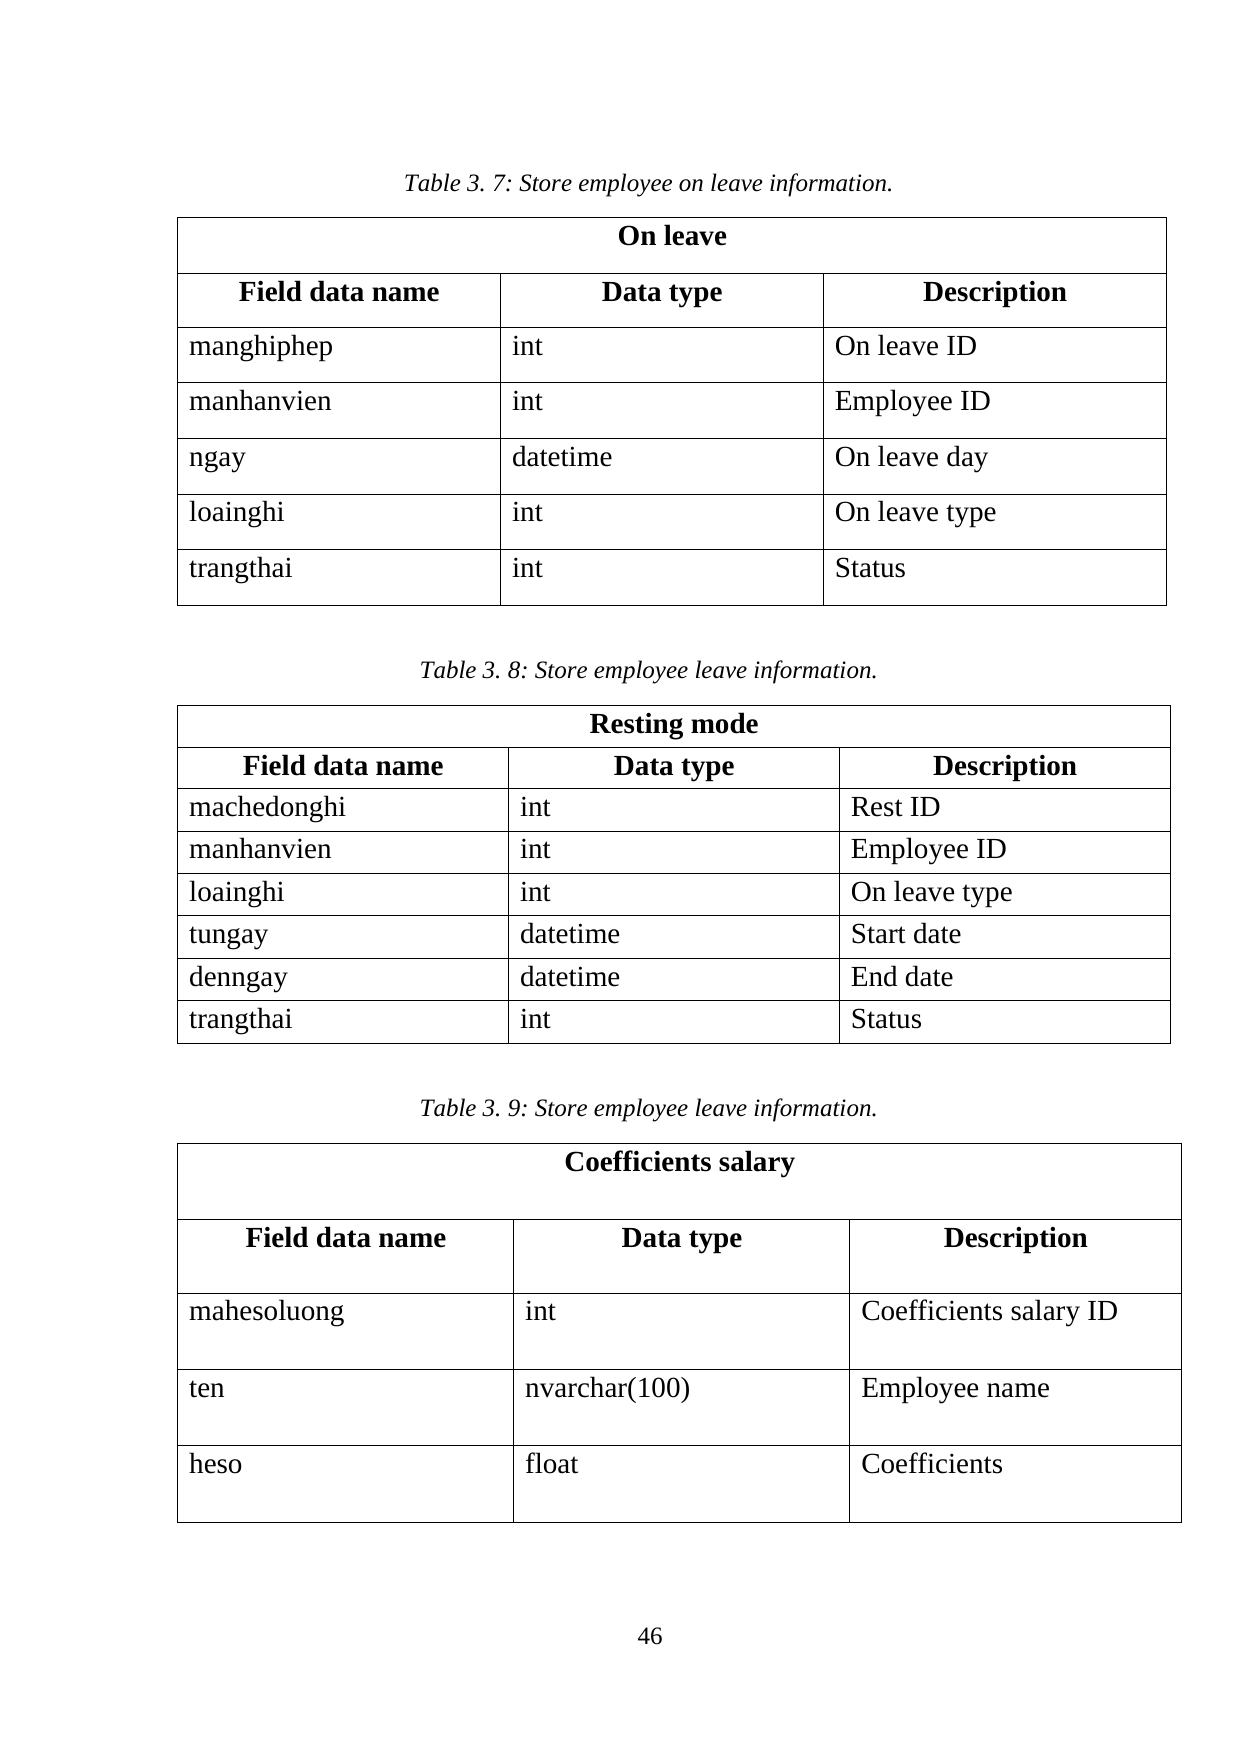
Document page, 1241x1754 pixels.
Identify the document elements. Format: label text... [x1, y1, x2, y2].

table_cell heso [178, 1446, 513, 1522]
table_cell Status [824, 550, 1166, 605]
table_cell nvarchar(100) [514, 1370, 849, 1445]
table_cell Data type [509, 748, 839, 788]
table_cell loainghi [178, 874, 508, 915]
table_header Resting mode [178, 706, 1170, 747]
table_cell int [514, 1294, 849, 1369]
table_cell loainghi [178, 495, 500, 549]
text Table 3. 9: Store employee leave information. [177, 1093, 1122, 1122]
table_cell Field data name [178, 274, 500, 327]
table_cell End date [840, 959, 1170, 1000]
table_cell int [509, 789, 839, 831]
text Table 3. 8: Store employee leave information. [177, 655, 1122, 684]
table_cell Employee name [850, 1370, 1181, 1445]
table_cell mahesoluong [178, 1294, 513, 1369]
table_cell Description [850, 1220, 1181, 1292]
table_cell datetime [509, 916, 839, 958]
table_cell Employee ID [824, 383, 1166, 438]
table_cell ten [178, 1370, 513, 1445]
table_cell tungay [178, 916, 508, 958]
table_cell Status [840, 1001, 1170, 1042]
table_cell int [501, 550, 823, 605]
table_cell Field data name [178, 1220, 513, 1292]
table_cell On leave type [824, 495, 1166, 549]
text Table 3. 7: Store employee on leave information. [177, 168, 1122, 196]
table_cell Rest ID [840, 789, 1170, 831]
table_cell Data type [514, 1220, 849, 1292]
table_cell manghiphep [178, 328, 500, 382]
table_cell Start date [840, 916, 1170, 958]
table_cell int [509, 832, 839, 873]
table_cell Data type [501, 274, 823, 327]
table_cell denngay [178, 959, 508, 1000]
table_cell int [509, 874, 839, 915]
table_cell ngay [178, 439, 500, 493]
table_cell int [501, 328, 823, 382]
table_cell Description [824, 274, 1166, 327]
table_cell trangthai [178, 1001, 508, 1042]
table_cell manhanvien [178, 383, 500, 438]
table_header On leave [178, 218, 1166, 273]
table_cell Description [840, 748, 1170, 788]
table_cell int [509, 1001, 839, 1042]
table_cell Field data name [178, 748, 508, 788]
table_cell Coefficients [850, 1446, 1181, 1522]
table_cell On leave day [824, 439, 1166, 493]
table_cell machedonghi [178, 789, 508, 831]
table_cell int [501, 495, 823, 549]
table_cell float [514, 1446, 849, 1522]
table_cell Coefficients salary ID [850, 1294, 1181, 1369]
table_cell datetime [501, 439, 823, 493]
table_cell On leave type [840, 874, 1170, 915]
table_cell On leave ID [824, 328, 1166, 382]
table_cell Employee ID [840, 832, 1170, 873]
table_cell int [501, 383, 823, 438]
table_header Coefficients salary [178, 1144, 1181, 1219]
table_cell manhanvien [178, 832, 508, 873]
table_cell trangthai [178, 550, 500, 605]
table_cell datetime [509, 959, 839, 1000]
